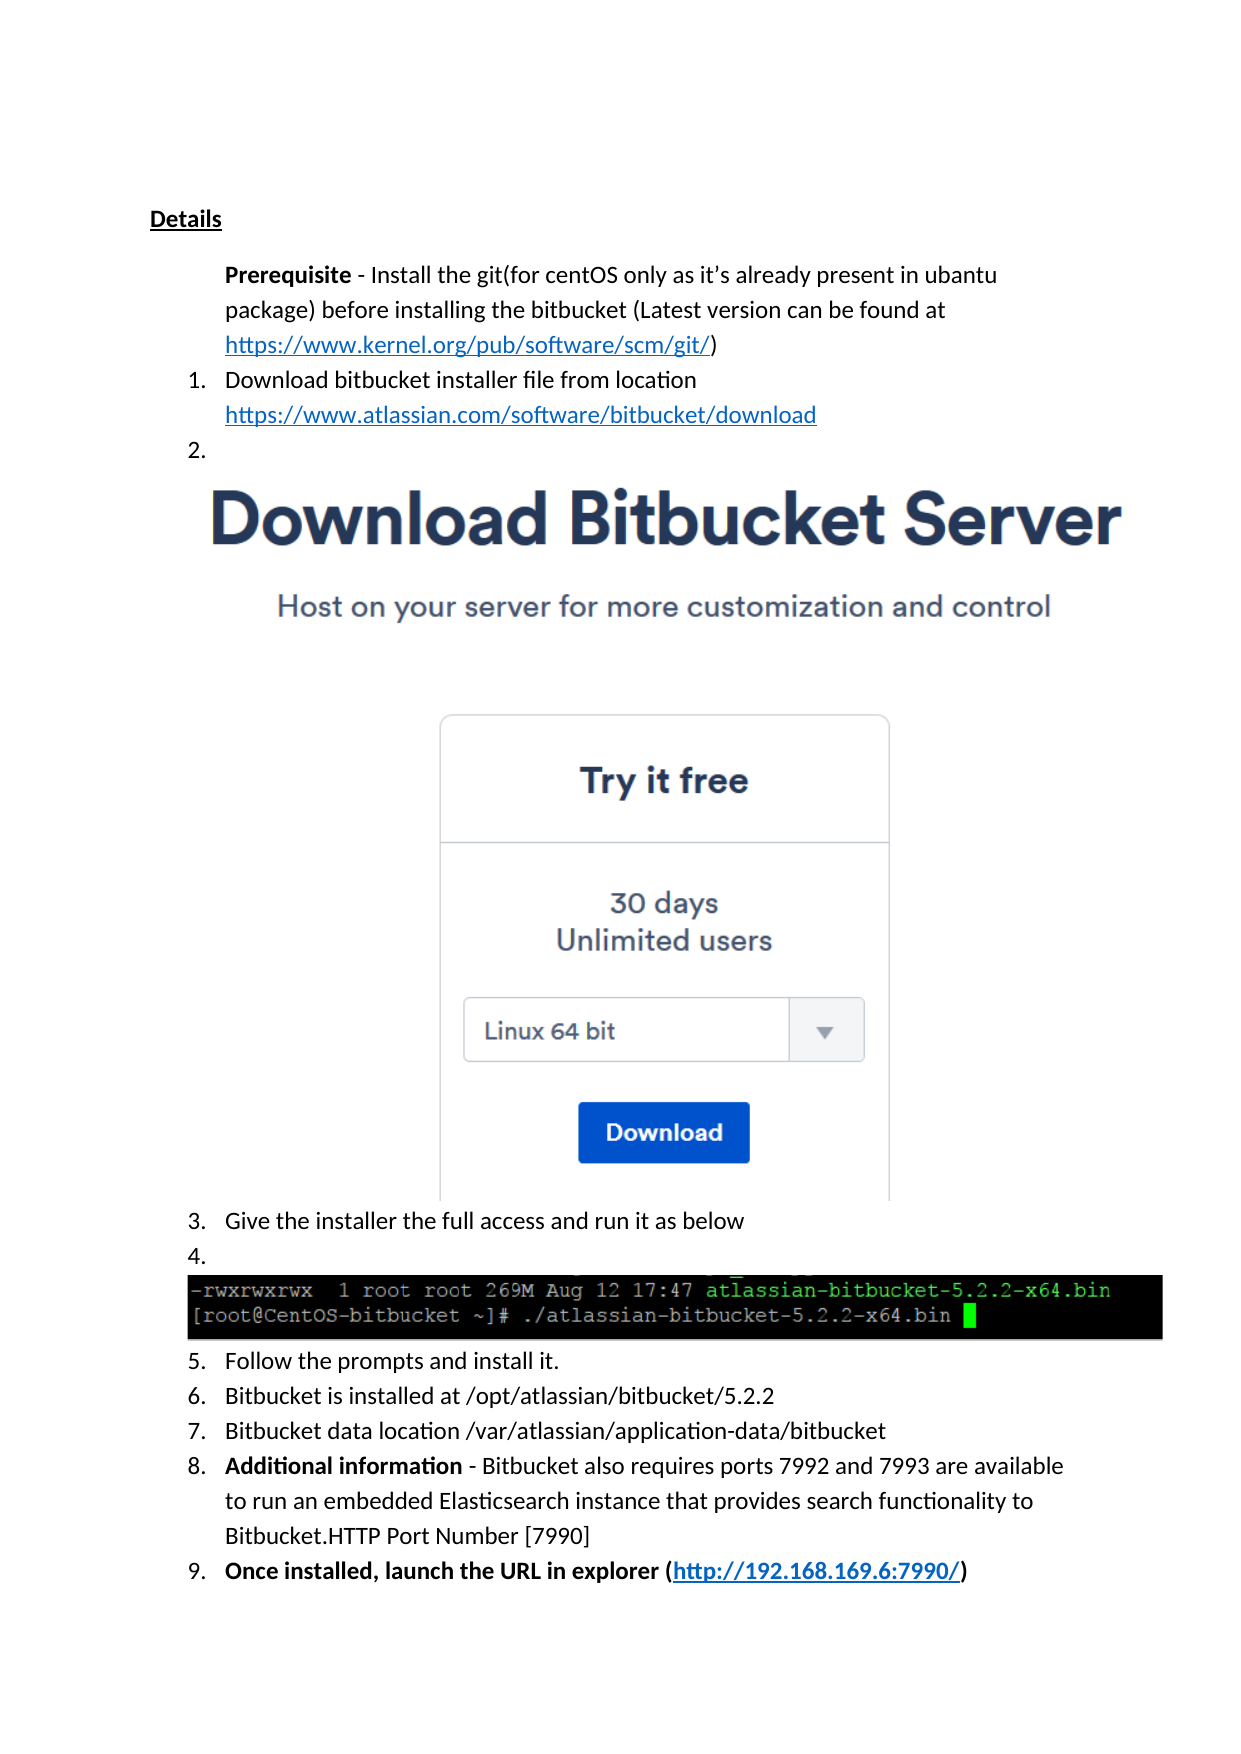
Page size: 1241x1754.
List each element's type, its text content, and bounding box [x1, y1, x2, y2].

list Give the installer the full access and run it as below [187, 1205, 1090, 1236]
list Bitbucket data location /var/atlassian/application-data/bitbucket [187, 1415, 1090, 1445]
picture [187, 468, 1144, 1201]
list Additional information - Bitbucket also requires ports 7992 and 7993 are available to run an embedded Elasticsearch instance that provides search functionality to Bitbucket.HTTP Port Number [7990] [187, 1450, 1090, 1550]
picture [187, 1275, 1163, 1341]
list Download bitbucket installer file from location https://www.atlassian.com/software/bitbucket/download [187, 364, 1090, 429]
list Once installed, launch the URL in explorer (http://192.168.169.6:7990/) [187, 1555, 1090, 1585]
text Details [150, 203, 1090, 233]
list Prerequisite - Install the git(for centOS only as it’s already present in ubantu package) before installing the bitbucket (Latest version can be found at https://www.kernel.org/pub/software/scm/git/) [225, 259, 1090, 359]
list Bitbucket is installed at /opt/atlassian/bitbucket/5.2.2 [187, 1380, 1090, 1410]
list Follow the prompts and install it. [187, 1345, 1090, 1375]
